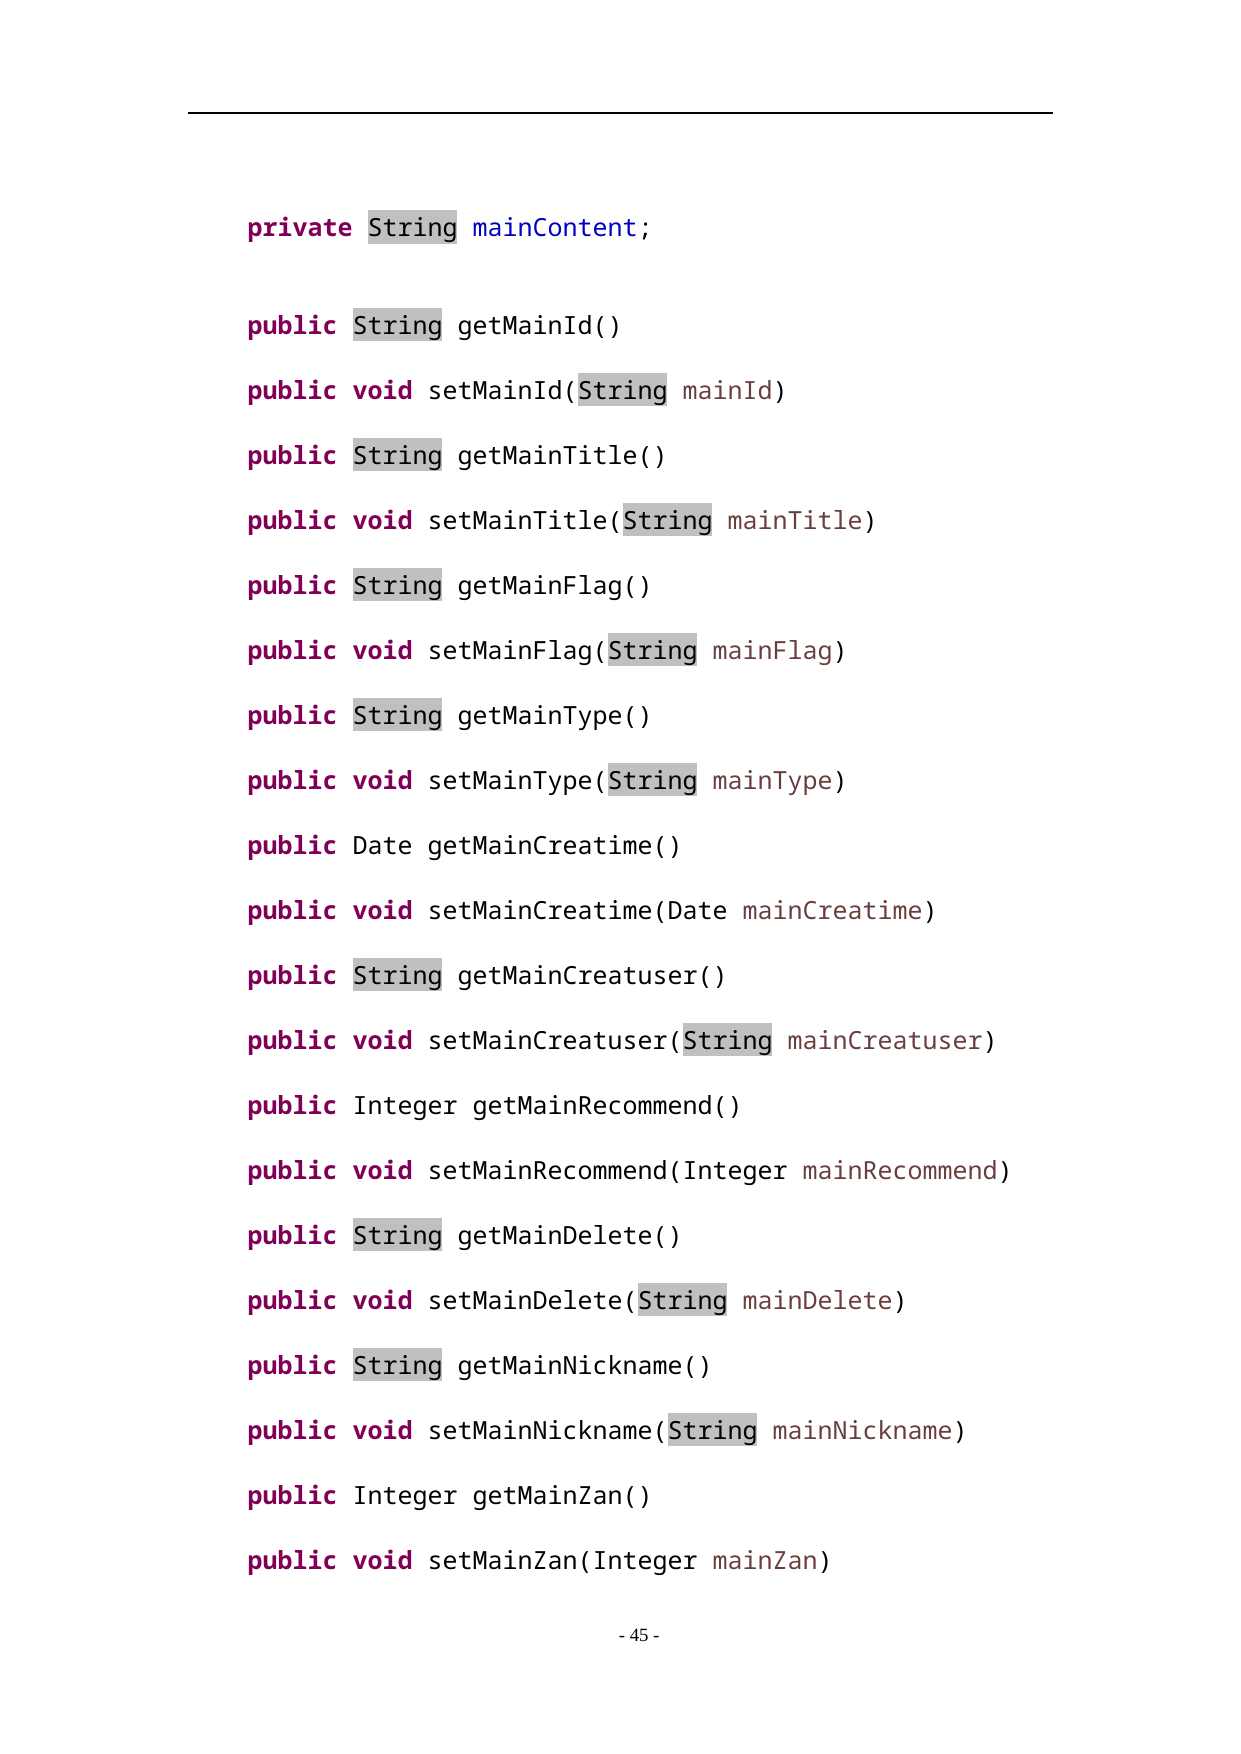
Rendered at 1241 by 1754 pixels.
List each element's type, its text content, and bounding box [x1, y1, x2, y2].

text public String getMainType() [187, 682, 1053, 747]
text public void setMainRecommend(Integer mainRecommend) [187, 1137, 1053, 1202]
text public String getMainDelete() [187, 1202, 1053, 1267]
text public String getMainTitle() [187, 422, 1053, 487]
text public String getMainFlag() [187, 552, 1053, 617]
text public String getMainId() [187, 292, 1053, 357]
text public Integer getMainRecommend() [187, 1072, 1053, 1137]
text public void setMainZan(Integer mainZan) [187, 1527, 1053, 1592]
text public String getMainNickname() [187, 1332, 1053, 1397]
text public void setMainCreatuser(String mainCreatuser) [187, 1007, 1053, 1072]
text private String mainContent; [187, 194, 1053, 259]
text public void setMainType(String mainType) [187, 747, 1053, 812]
text public void setMainTitle(String mainTitle) [187, 487, 1053, 552]
text public Integer getMainZan() [187, 1462, 1053, 1527]
text public void setMainDelete(String mainDelete) [187, 1267, 1053, 1332]
text public Date getMainCreatime() [187, 812, 1053, 877]
text public void setMainFlag(String mainFlag) [187, 617, 1053, 682]
text public String getMainCreatuser() [187, 942, 1053, 1007]
text public void setMainNickname(String mainNickname) [187, 1397, 1053, 1462]
text public void setMainId(String mainId) [187, 357, 1053, 422]
text public void setMainCreatime(Date mainCreatime) [187, 877, 1053, 942]
